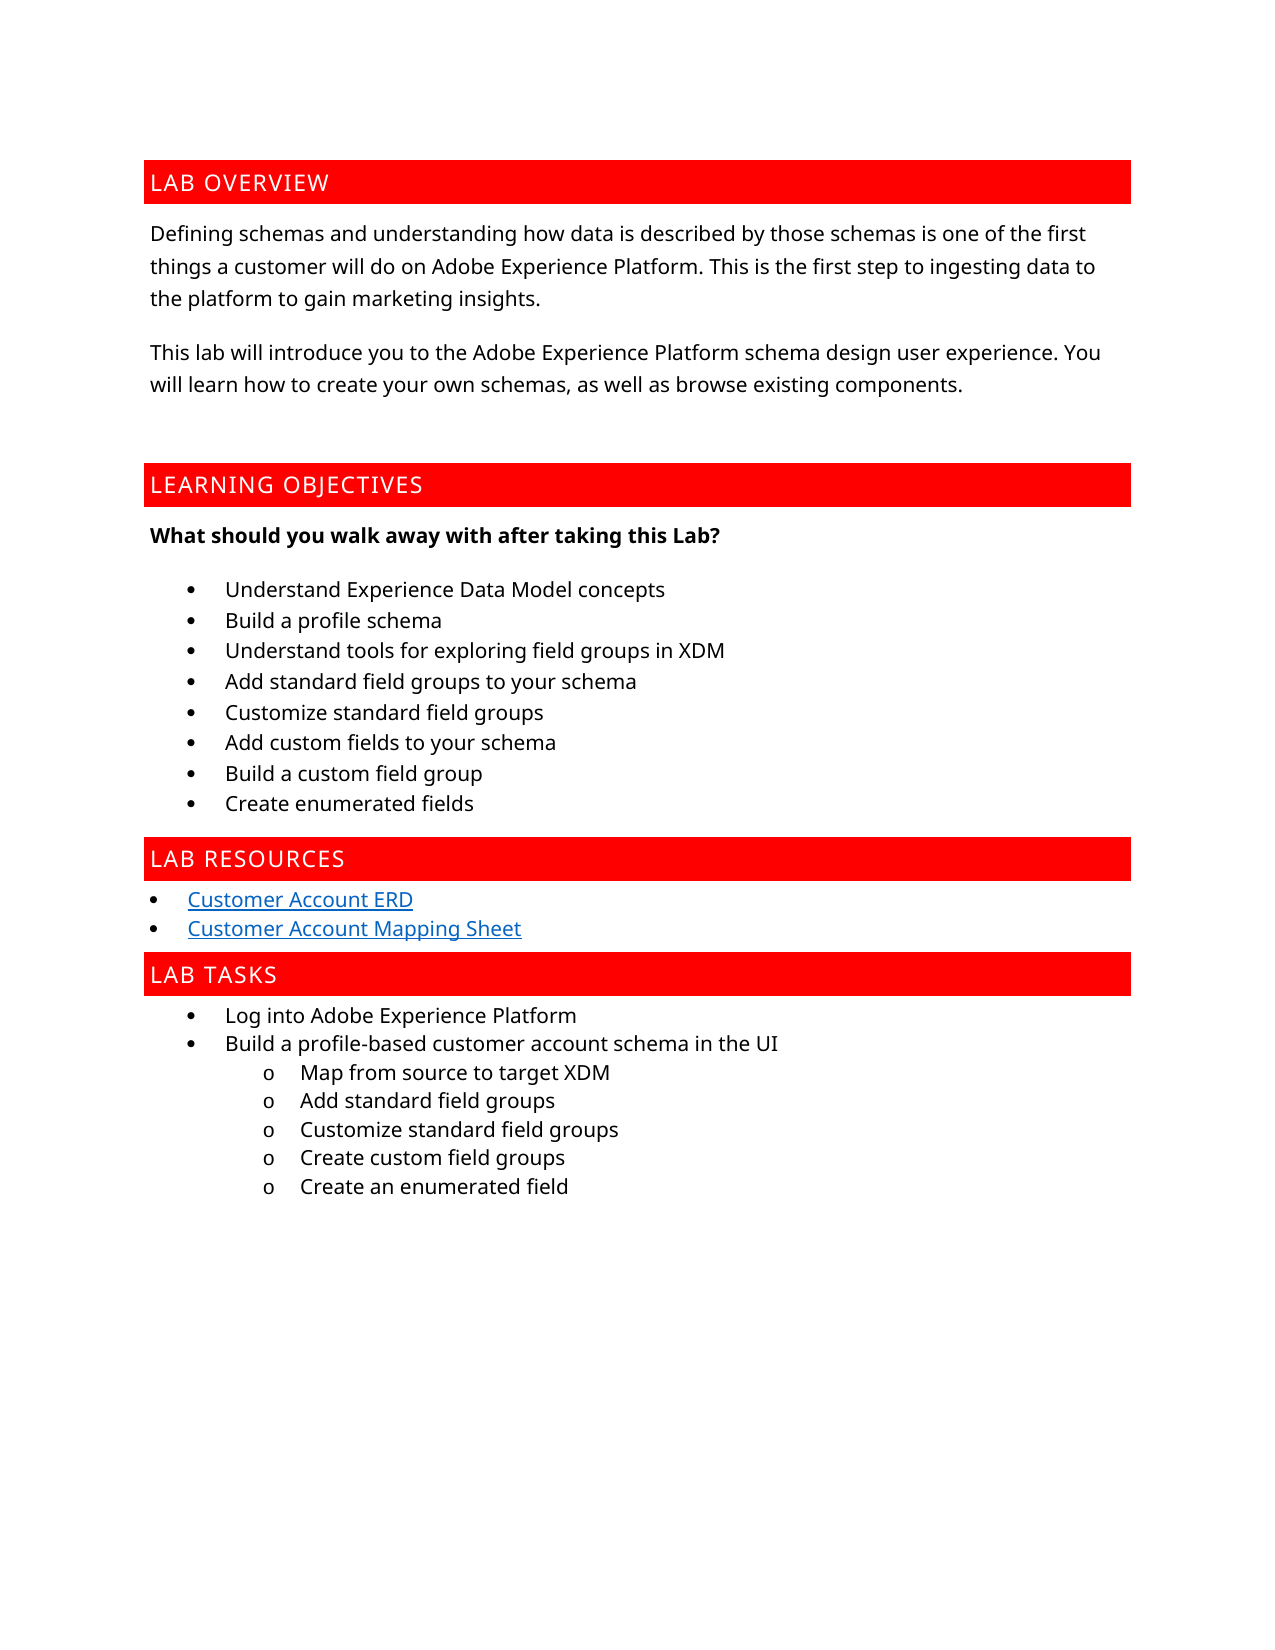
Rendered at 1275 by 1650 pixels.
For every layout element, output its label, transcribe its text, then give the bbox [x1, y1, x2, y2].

list Add standard field groups [262, 1086, 1125, 1115]
list Add custom fields to your schema [187, 728, 1125, 757]
text What should you walk away with after taking this Lab? [150, 522, 1125, 550]
list Understand Experience Data Model concepts [187, 575, 1125, 603]
list Understand tools for exploring field groups in XDM [187, 636, 1125, 665]
text Defining schemas and understanding how data is described by those schemas is one of the first things a customer will do on Adobe Experience Platform. This is the first step to ingesting data to the platform to gain marketing insights. [150, 219, 1125, 313]
list Create an enumerated field [262, 1172, 1125, 1201]
list Build a custom field group [187, 759, 1125, 787]
text This lab will introduce you to the Adobe Experience Platform schema design user experience. You will learn how to create your own schemas, as well as browse existing components. [150, 338, 1125, 399]
subtitle Learning Objectives [150, 469, 1125, 500]
list Create custom field groups [262, 1143, 1125, 1172]
list Create enumerated fields [187, 789, 1125, 818]
list Build a profile-based customer account schema in the UI [187, 1029, 1125, 1058]
list Log into Adobe Experience Platform [187, 1001, 1125, 1029]
subtitle Lab Resources [150, 843, 1125, 874]
subtitle Lab Overview [150, 167, 1125, 198]
subtitle Lab Tasks [150, 959, 1125, 990]
list Build a profile schema [187, 606, 1125, 634]
list Customer Account Mapping Sheet [150, 914, 1125, 942]
list Customer Account ERD [150, 885, 1125, 914]
list Add standard field groups to your schema [187, 667, 1125, 695]
list Map from source to target XDM [262, 1058, 1125, 1086]
list Customize standard field groups [262, 1115, 1125, 1143]
list Customize standard field groups [187, 698, 1125, 726]
